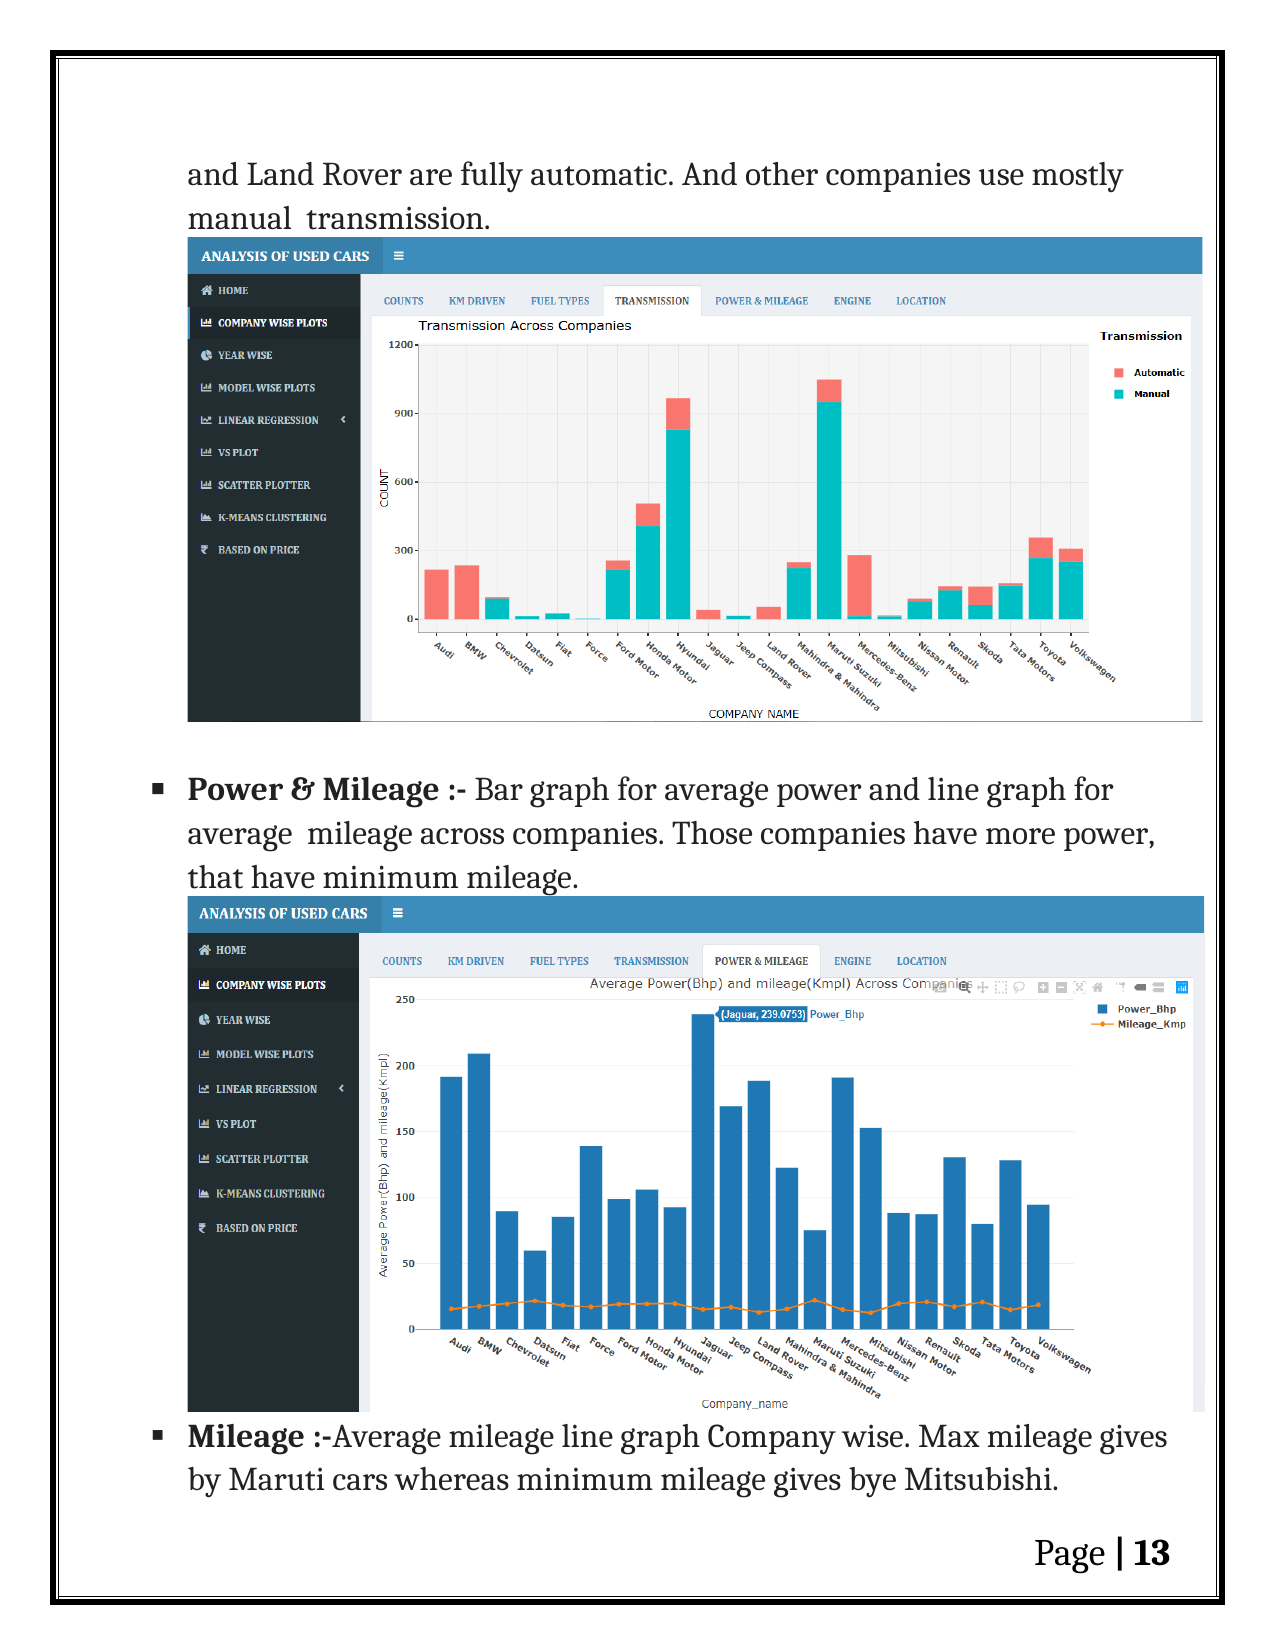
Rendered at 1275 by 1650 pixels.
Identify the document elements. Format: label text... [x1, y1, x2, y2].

list Mileage :-Average mileage line graph Company wise. Max mileage gives by Maruti cars whereas minimum mileage gives bye Mitsubishi. [150, 1412, 1170, 1499]
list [150, 150, 1170, 237]
list Power & Mileage :- Bar graph for average power and line graph for average mileage across companies. Those companies have more power, that have minimum mileage. [150, 765, 1170, 896]
picture [187, 896, 1205, 1412]
picture [187, 237, 1203, 722]
